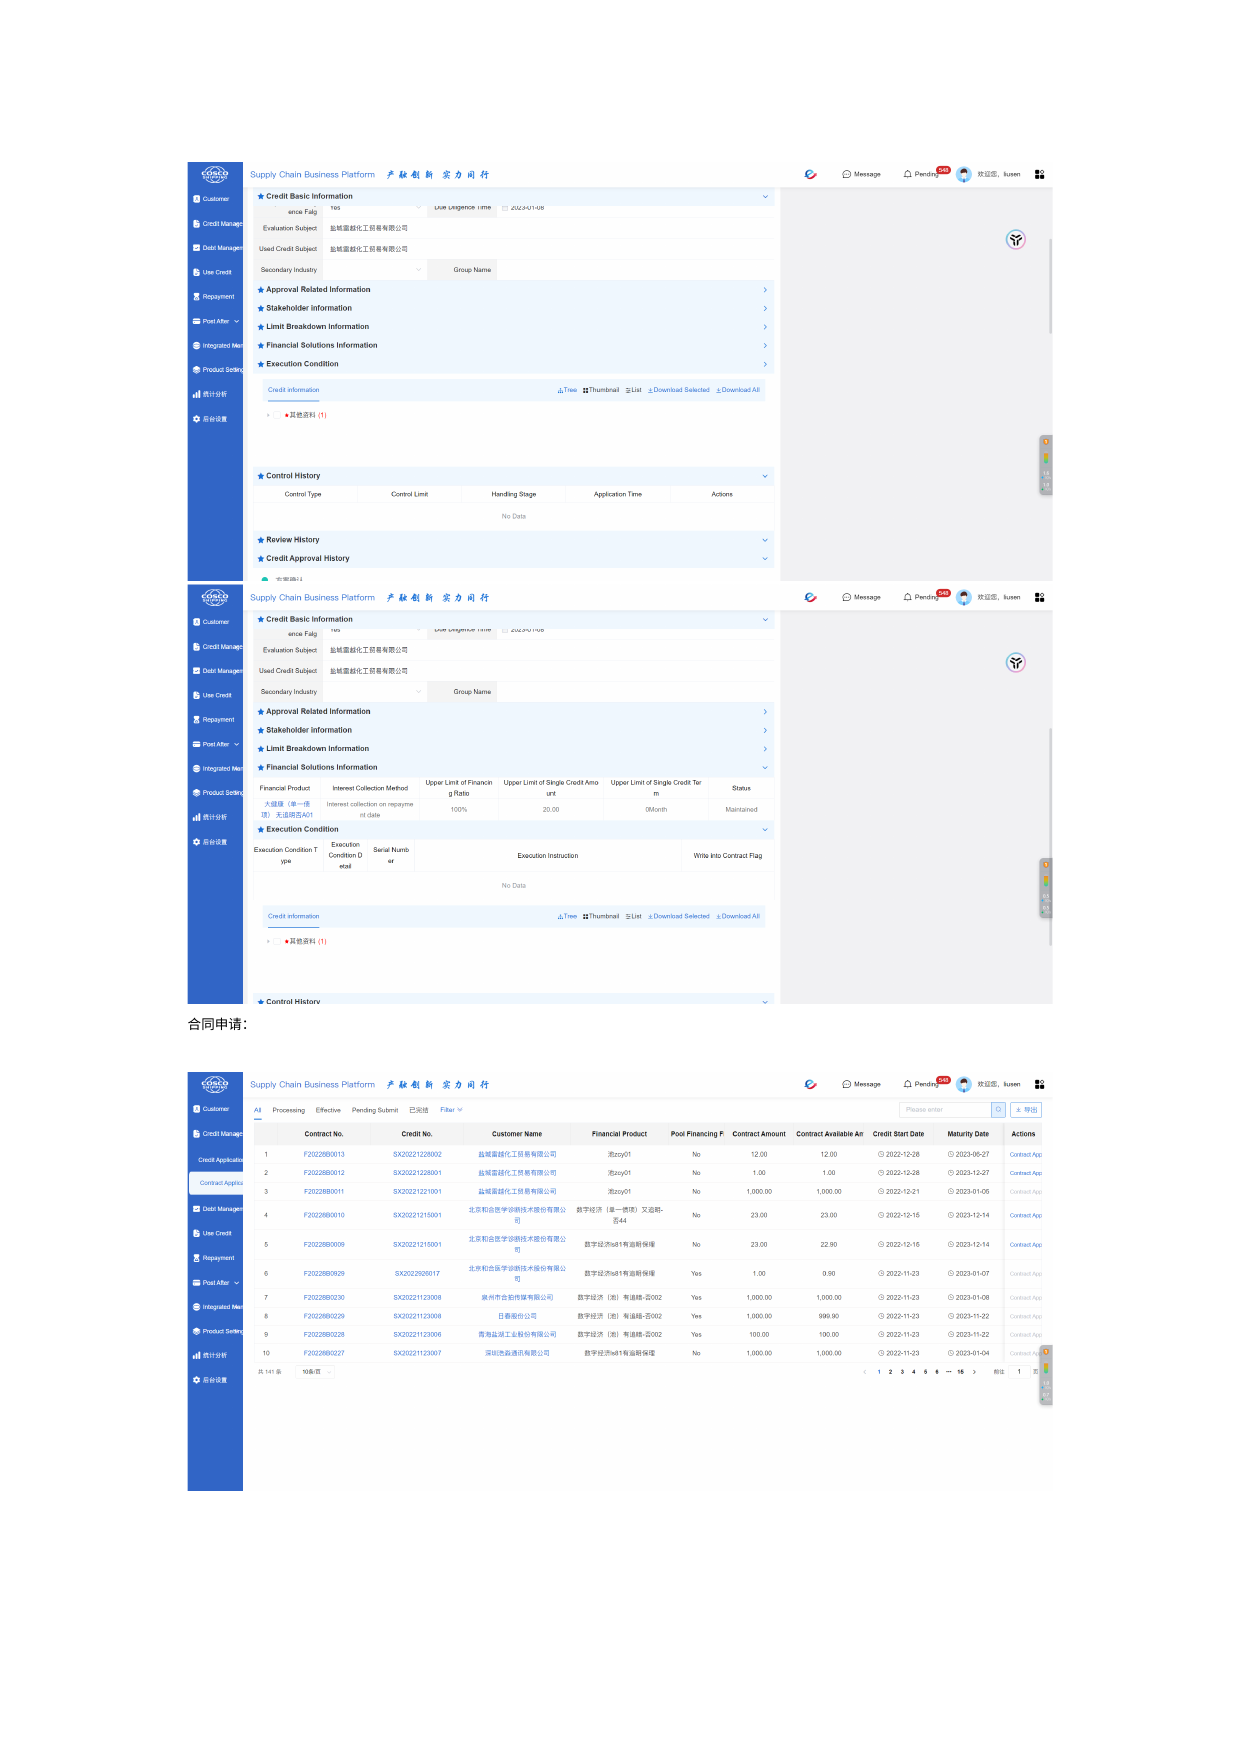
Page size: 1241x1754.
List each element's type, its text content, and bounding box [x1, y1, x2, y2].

picture [187, 584, 1053, 1004]
text 合同申请： [187, 1007, 1053, 1039]
picture [187, 1072, 1053, 1491]
picture [187, 162, 1053, 581]
